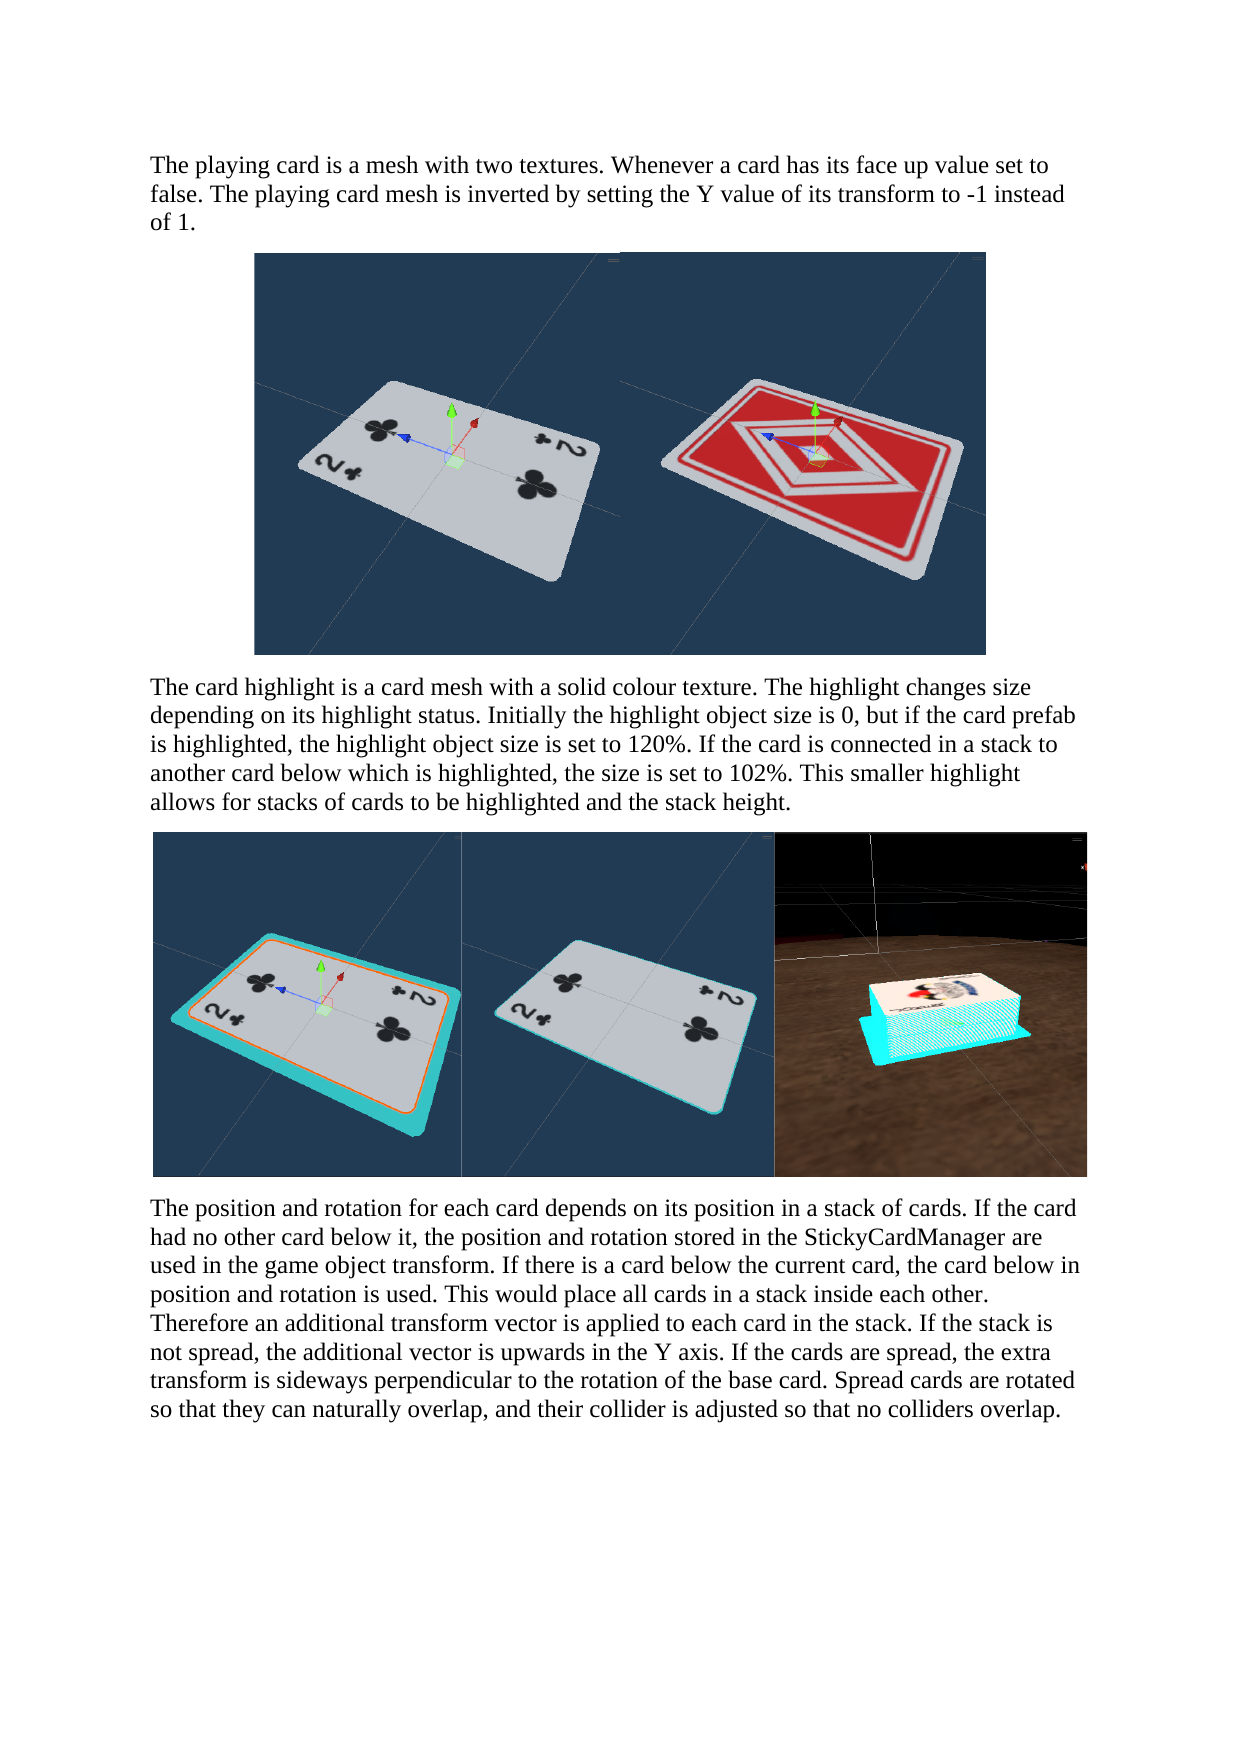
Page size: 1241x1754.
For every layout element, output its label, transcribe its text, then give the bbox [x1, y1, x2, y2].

text The position and rotation for each card depends on its position in a stack of cards. If the card had no other card below it, the position and rotation stored in the StickyCardManager are used in the game object transform. If there is a card below the current card, the card below in position and rotation is used. This would place all cards in a stack inside each other. Therefore an additional transform vector is applied to each card in the stack. If the stack is not spread, the additional vector is upwards in the Y axis. If the cards are spread, the extra transform is sideways perpendicular to the rotation of the base card. Spread cards are rotated so that they can naturally overlap, and their collider is adjusted so that no colliders overlap. [150, 1193, 1090, 1423]
text The card highlight is a card mesh with a solid colour texture. The highlight changes size depending on its highlight status. Initially the highlight object size is 0, but if the card prefab is highlighted, the highlight object size is set to 120%. If the card is connected in a stack to another card below which is highlighted, the size is set to 102%. This smaller highlight allows for stacks of cards to be highlighted and the stack height. [150, 672, 1090, 815]
text The playing card is a mesh with two textures. Whenever a card has its face up value set to false. The playing card mesh is inverted by setting the Y value of its transform to -1 instead of 1. [150, 150, 1090, 236]
picture [254, 252, 986, 655]
picture [153, 832, 1088, 1177]
